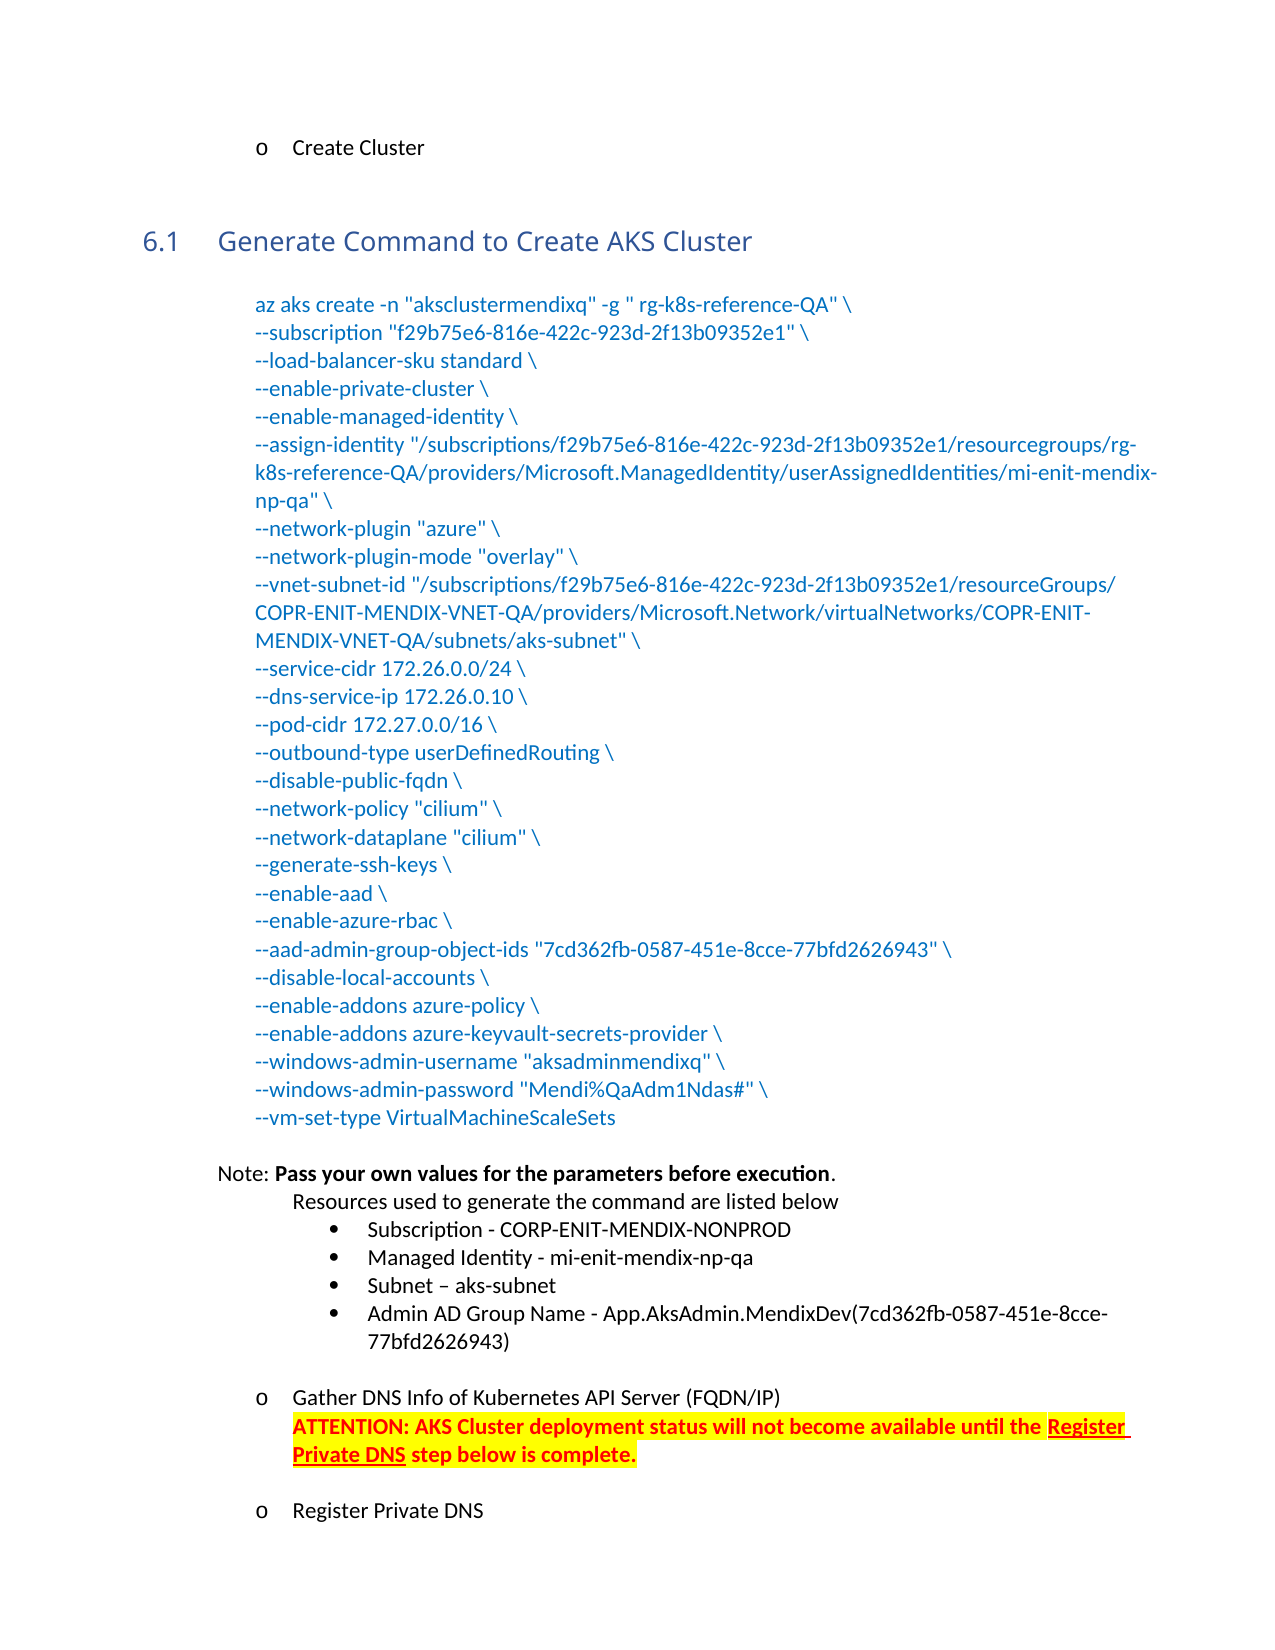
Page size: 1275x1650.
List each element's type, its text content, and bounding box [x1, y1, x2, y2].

text --dns-service-ip 172.26.0.10 \ [255, 682, 1170, 711]
list Admin AD Group Name - App.AksAdmin.MendixDev(7cd362fb-0587-451e-8cce-77bfd2626943) [330, 1299, 1170, 1355]
text --enable-azure-rbac \ [255, 907, 1170, 935]
list Gather DNS Info of Kubernetes API Server (FQDN/IP) [255, 1383, 1170, 1412]
text --network-plugin-mode "overlay" \ [255, 542, 1170, 570]
text --network-plugin "azure" \ [255, 514, 1170, 542]
text --vm-set-type VirtualMachineScaleSets [255, 1103, 1170, 1131]
list Subnet – aks-subnet [330, 1271, 1170, 1299]
subtitle Generate Command to Create AKS Cluster [142, 222, 1170, 259]
list Subscription - CORP-ENIT-MENDIX-NONPROD [330, 1215, 1170, 1243]
text --service-cidr 172.26.0.0/24 \ [255, 654, 1170, 682]
text --enable-managed-identity \ [255, 402, 1170, 430]
list ATTENTION: AKS Cluster deployment status will not become available until the Register Private DNS step below is complete. [637, 1412, 1170, 1468]
text --enable-addons azure-keyvault-secrets-provider \ [255, 1019, 1170, 1047]
text az aks create -n "aksclustermendixq" -g " rg-k8s-reference-QA" \ [255, 290, 1170, 318]
text --windows-admin-username "aksadminmendixq" \ [255, 1047, 1170, 1075]
list Create Cluster [255, 133, 1170, 162]
text Note: Pass your own values for the parameters before execution. [217, 1159, 1170, 1187]
text --enable-aad \ [255, 879, 1170, 907]
text --subscription "f29b75e6-816e-422c-923d-2f13b09352e1" \ [255, 318, 1170, 346]
text --generate-ssh-keys \ [255, 851, 1170, 879]
text --windows-admin-password "Mendi%QaAdm1Ndas#" \ [255, 1075, 1170, 1103]
text --vnet-subnet-id "/subscriptions/f29b75e6-816e-422c-923d-2f13b09352e1/resourceGroups/COPR-ENIT-MENDIX-VNET-QA/providers/Microsoft.Network/virtualNetworks/COPR-ENIT-MENDIX-VNET-QA/subnets/aks-subnet" \ [255, 570, 1170, 654]
text --load-balancer-sku standard \ [255, 346, 1170, 374]
list Managed Identity - mi-enit-mendix-np-qa [330, 1243, 1170, 1271]
text --assign-identity "/subscriptions/f29b75e6-816e-422c-923d-2f13b09352e1/resourcegroups/rg-k8s-reference-QA/providers/Microsoft.ManagedIdentity/userAssignedIdentities/mi-enit-mendix-np-qa" \ [255, 430, 1170, 514]
text --disable-local-accounts \ [255, 963, 1170, 991]
text --network-policy "cilium" \ [255, 794, 1170, 823]
text --aad-admin-group-object-ids "7cd362fb-0587-451e-8cce-77bfd2626943" \ [255, 935, 1170, 963]
text --pod-cidr 172.27.0.0/16 \ [255, 711, 1170, 738]
text Resources used to generate the command are listed below [217, 1187, 1170, 1215]
text --disable-public-fqdn \ [255, 767, 1170, 794]
text --network-dataplane "cilium" \ [255, 823, 1170, 851]
text --enable-addons azure-policy \ [255, 991, 1170, 1019]
text --enable-private-cluster \ [255, 374, 1170, 402]
text --outbound-type userDefinedRouting \ [255, 738, 1170, 767]
list Register Private DNS [255, 1496, 1170, 1525]
